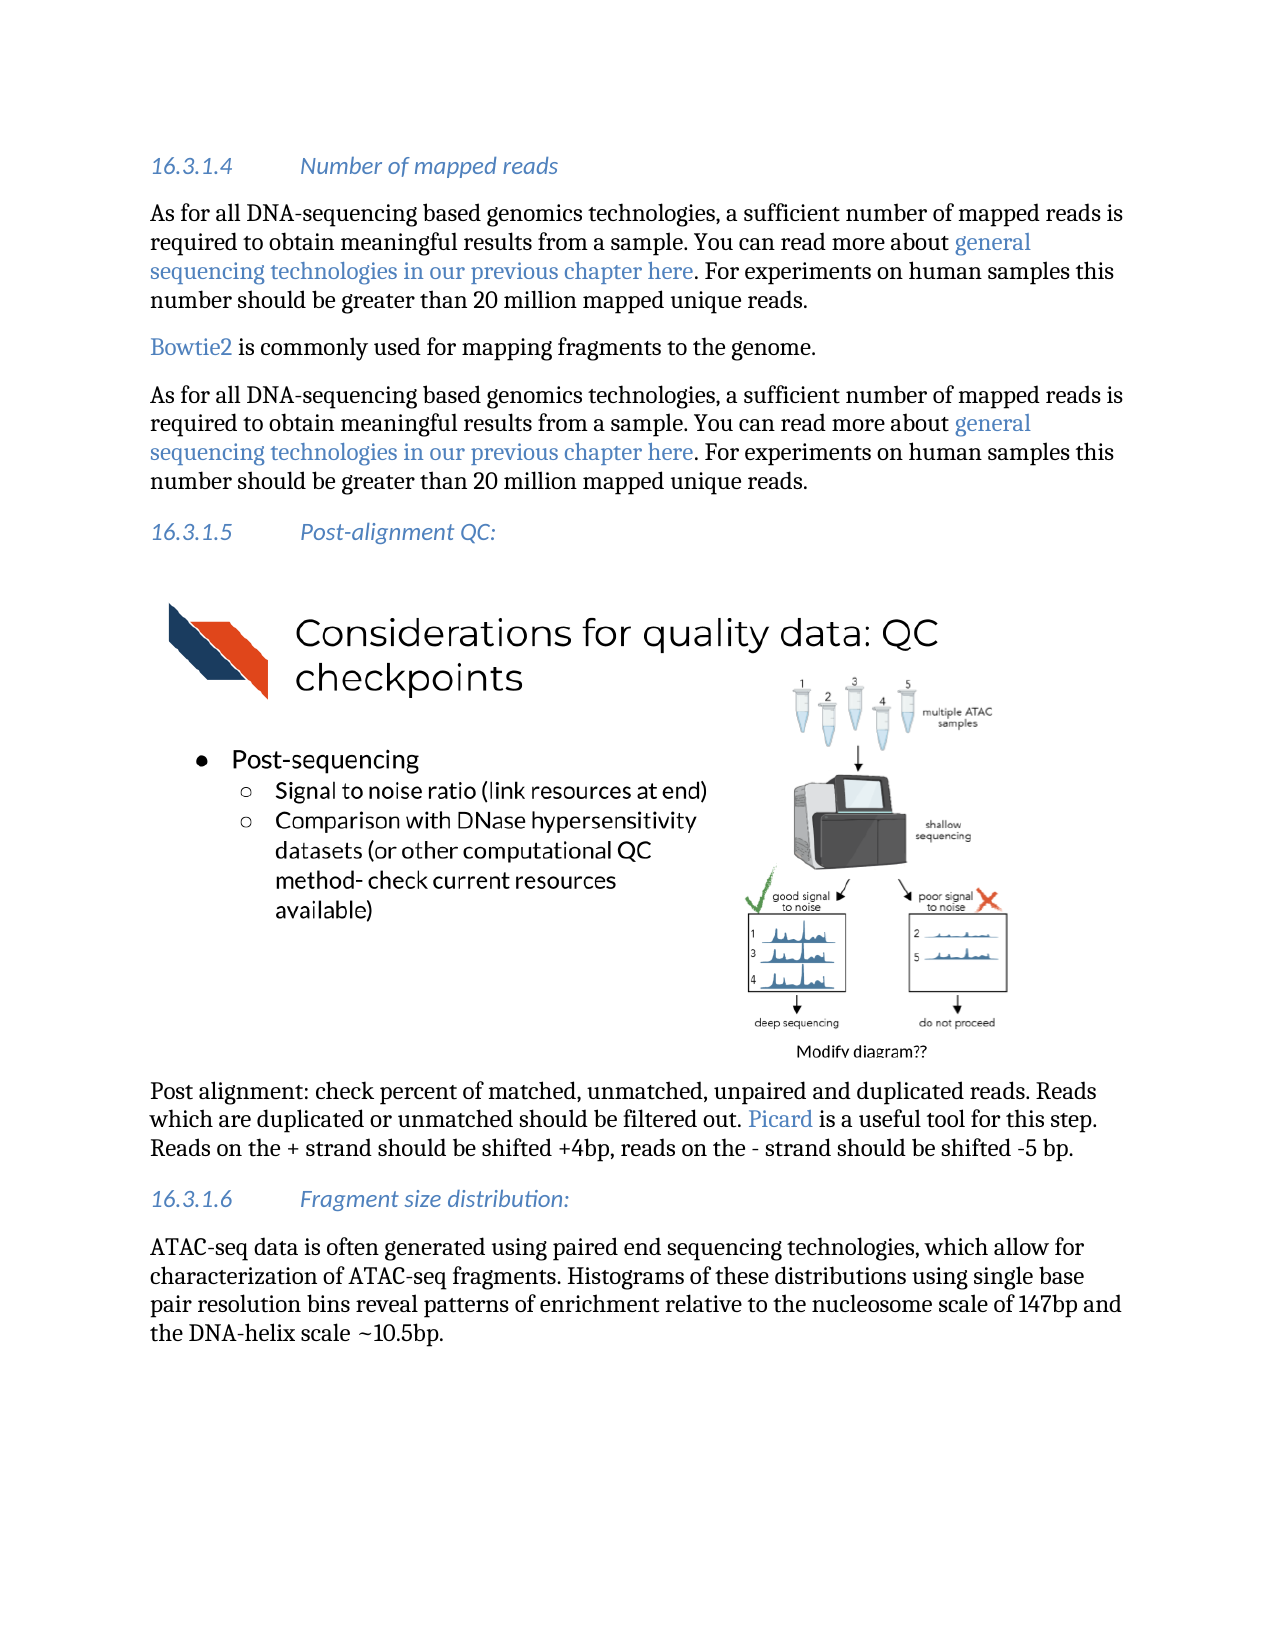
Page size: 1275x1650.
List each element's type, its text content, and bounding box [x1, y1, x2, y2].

subtitle 16.3.1.5 Post-alignment QC: [150, 516, 1125, 547]
text Bowtie2 is commonly used for mapping fragments to the genome. [150, 333, 1125, 362]
subtitle 16.3.1.4 Number of mapped reads [150, 150, 1125, 181]
picture [168, 565, 1044, 1058]
text As for all DNA-sequencing based genomics technologies, a sufficient number of mapped reads is required to obtain meaningful results from a sample. You can read more about general sequencing technologies in our previous chapter here. For experiments on human samples this number should be greater than 20 million mapped unique reads. [150, 199, 1125, 314]
text ATAC-seq data is often generated using paired end sequencing technologies, which allow for characterization of ATAC-seq fragments. Histograms of these distributions using single base pair resolution bins reveal patterns of enrichment relative to the nucleosome scale of 147bp and the DNA-helix scale ~10.5bp. [150, 1233, 1125, 1348]
text Post alignment: check percent of matched, unmatched, unpaired and duplicated reads. Reads which are duplicated or unmatched should be filtered out. Picard is a useful tool for this step. Reads on the + strand should be shifted +4bp, reads on the - strand should be shifted -5 bp. [150, 1077, 1125, 1163]
text As for all DNA-sequencing based genomics technologies, a sufficient number of mapped reads is required to obtain meaningful results from a sample. You can read more about general sequencing technologies in our previous chapter here. For experiments on human samples this number should be greater than 20 million mapped unique reads. [150, 381, 1125, 496]
subtitle 16.3.1.6 Fragment size distribution: [150, 1184, 1125, 1214]
